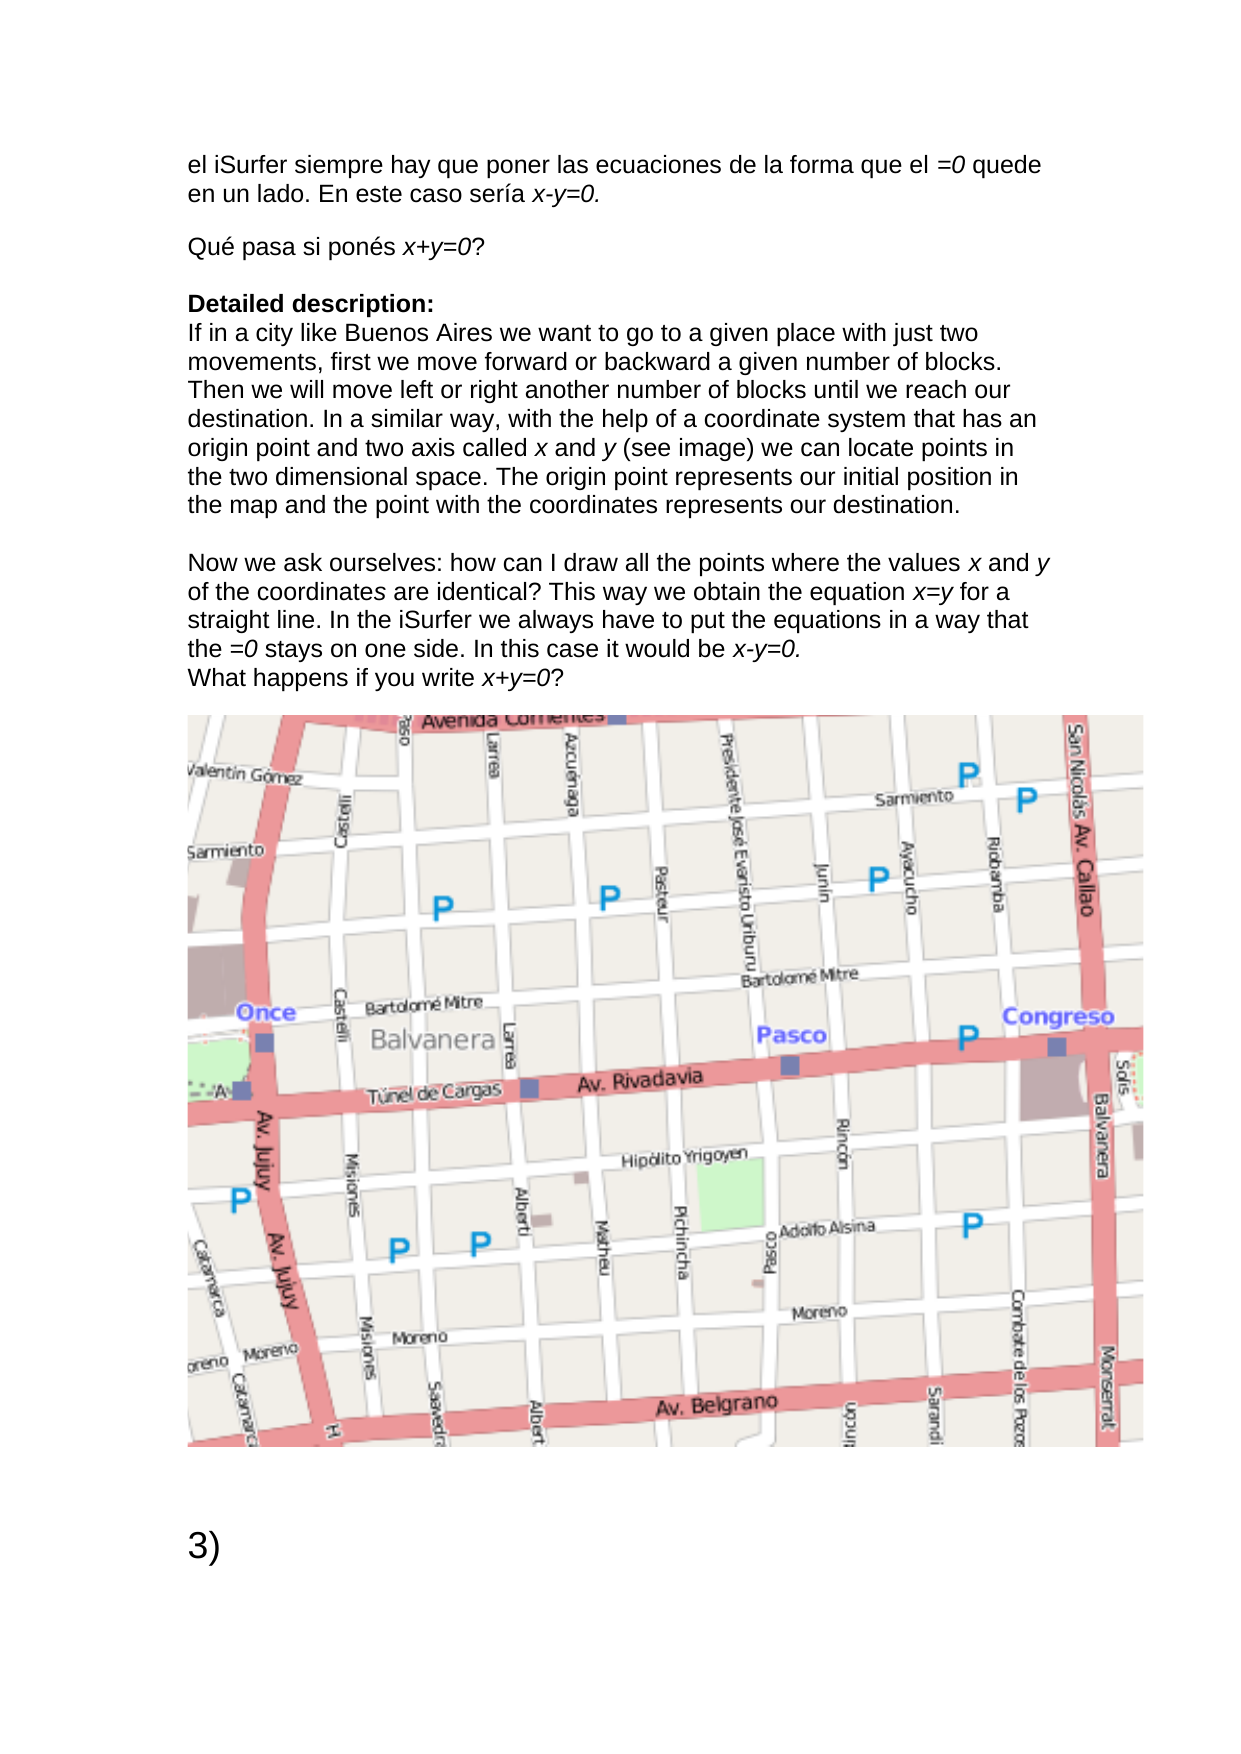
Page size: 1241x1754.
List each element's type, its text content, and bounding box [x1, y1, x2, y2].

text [187, 150, 1053, 260]
picture [187, 715, 1144, 1447]
text 3) [187, 1523, 1053, 1566]
text What happens if you write x+y=0? [187, 663, 1053, 692]
text Detailed description: [187, 289, 1053, 318]
text Now we ask ourselves: how can I draw all the points where the values x and y of the coordinates are identical? This way we obtain the equation x=y for a straight line. In the iSurfer we always have to put the equations in a way that the =0 stays on one side. In this case it would be x-y=0. [187, 548, 1053, 663]
text If in a city like Buenos Aires we want to go to a given place with just two movements, first we move forward or backward a given number of blocks. Then we will move left or right another number of blocks until we reach our destination. In a similar way, with the help of a coordinate system that has an origin point and two axis called x and y (see image) we can locate points in the two dimensional space. The origin point represents our initial position in the map and the point with the coordinates represents our destination. [187, 318, 1053, 519]
